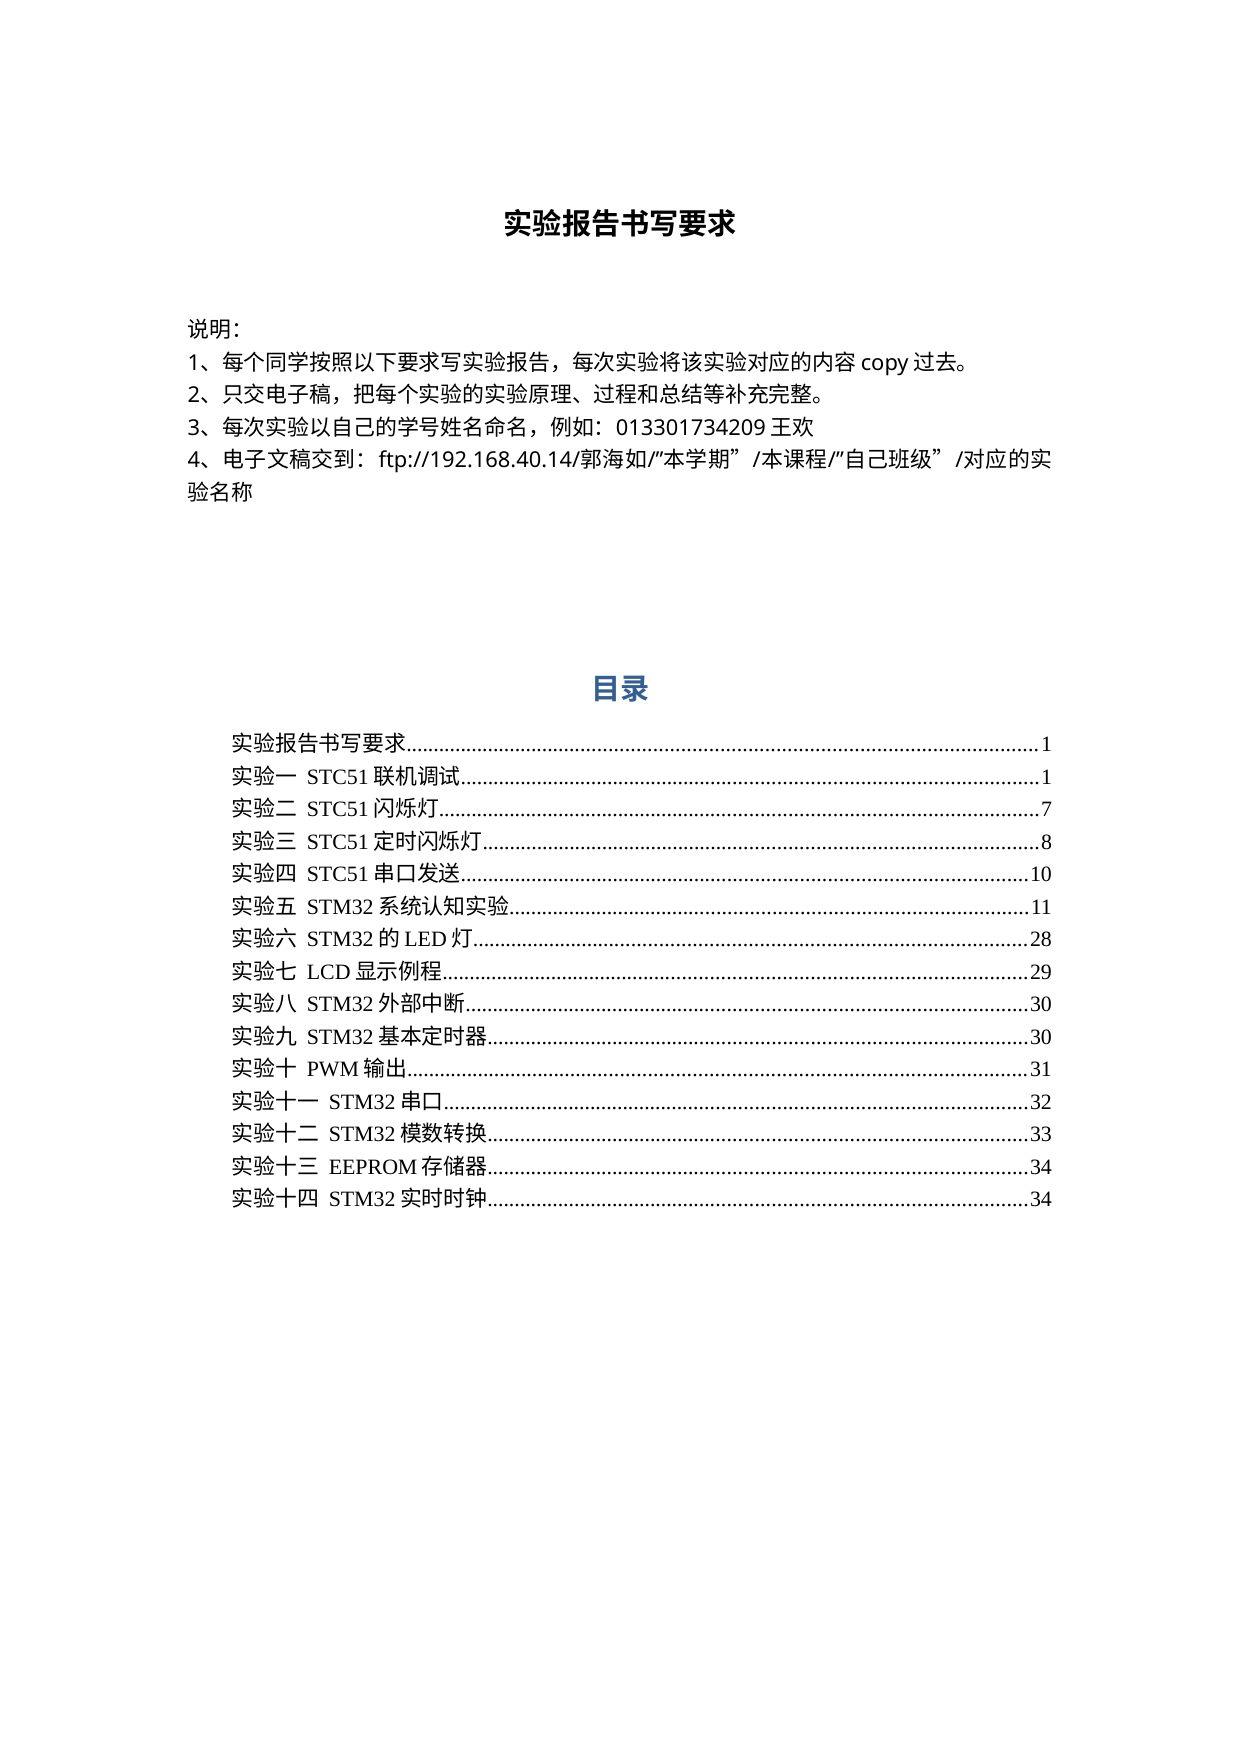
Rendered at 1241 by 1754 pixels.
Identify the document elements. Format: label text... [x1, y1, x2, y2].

text 实验八 STM32外部中断 30 [231, 986, 1053, 1018]
text 实验五 STM32系统认知实验 11 [231, 888, 1053, 921]
text 实验九 STM32基本定时器 30 [231, 1018, 1053, 1051]
text 2、只交电子稿，把每个实验的实验原理、过程和总结等补充完整。 [187, 377, 1053, 409]
text 实验四 STC51串口发送 10 [231, 856, 1053, 888]
text 1、每个同学按照以下要求写实验报告，每次实验将该实验对应的内容copy过去。 [187, 344, 1053, 377]
text 实验十一 STM32串口 32 [231, 1083, 1053, 1116]
text 实验报告书写要求 1 [231, 726, 1053, 758]
text 实验三 STC51定时闪烁灯 8 [231, 823, 1053, 856]
subtitle 实验报告书写要求 [187, 189, 1053, 254]
text 实验六 STM32的LED灯 28 [231, 921, 1053, 953]
text 实验一 STC51联机调试 1 [231, 758, 1053, 791]
text 说明： [187, 312, 1053, 344]
text 实验十二 STM32模数转换 33 [231, 1116, 1053, 1148]
subtitle 目录 [187, 654, 1053, 719]
text 实验十三 EEPROM存储器 34 [231, 1148, 1053, 1181]
text 实验十 PWM输出 31 [231, 1051, 1053, 1083]
text 3、每次实验以自己的学号姓名命名，例如：013301734209王欢 [187, 409, 1053, 442]
text 实验二 STC51闪烁灯 7 [231, 791, 1053, 823]
text 实验七 LCD显示例程 29 [231, 953, 1053, 986]
text 4、电子文稿交到：ftp://192.168.40.14/郭海如/”本学期”/本课程/”自己班级”/对应的实验名称 [187, 442, 1053, 507]
text 实验十四 STM32实时时钟 34 [231, 1181, 1053, 1213]
